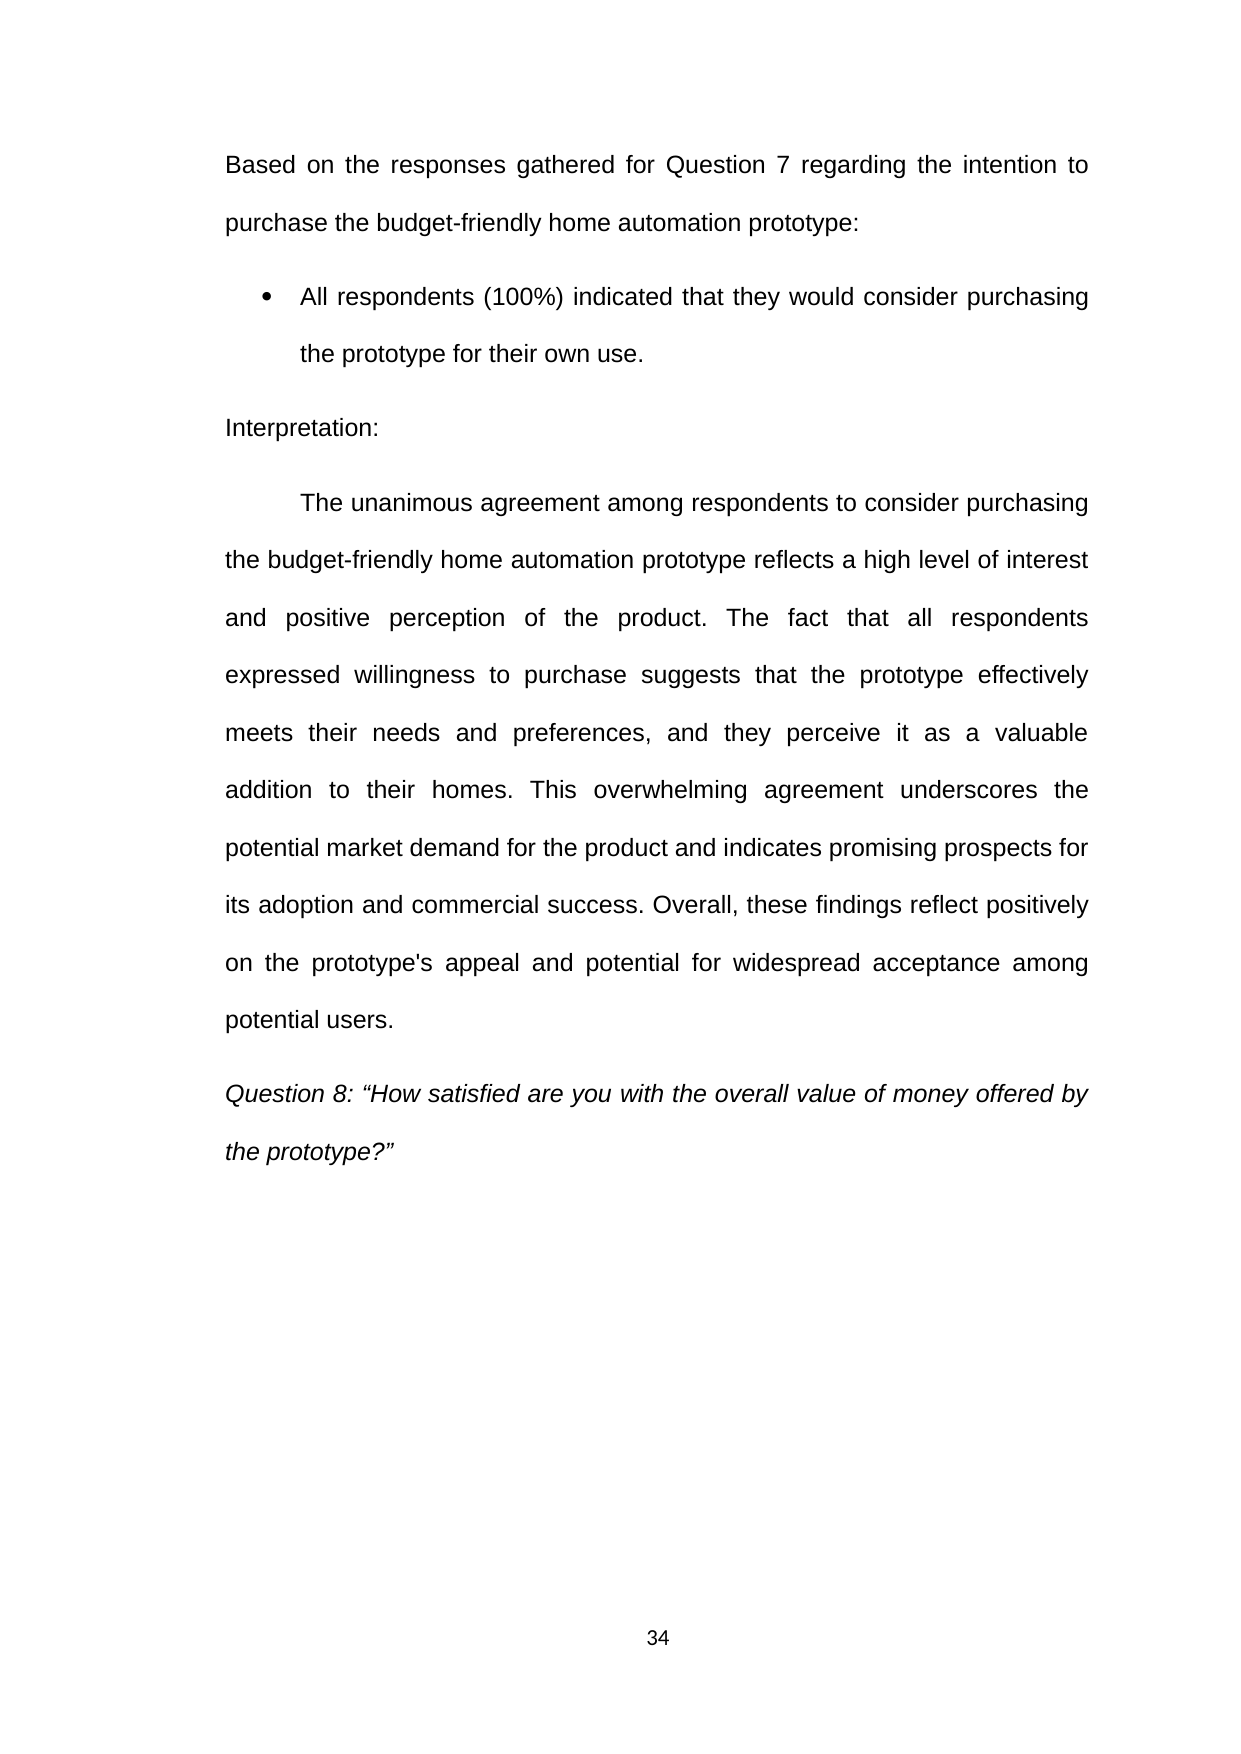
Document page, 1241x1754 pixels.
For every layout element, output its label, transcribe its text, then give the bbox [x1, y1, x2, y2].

text Based on the responses gathered for Question 7 regarding the intention to purchase the budget-friendly home automation prototype: [225, 150, 1090, 236]
text Question 8: “How satisfied are you with the overall value of money offered by the prototype?” [225, 1079, 1090, 1166]
list All respondents (100%) indicated that they would consider purchasing the prototype for their own use. [262, 282, 1090, 368]
text Interpretation: [225, 413, 1090, 442]
text The unanimous agreement among respondents to consider purchasing the budget-friendly home automation prototype reflects a high level of interest and positive perception of the product. The fact that all respondents expressed willingness to purchase suggests that the prototype effectively meets their needs and preferences, and they perceive it as a valuable addition to their homes. This overwhelming agreement underscores the potential market demand for the product and indicates promising prospects for its adoption and commercial success. Overall, these findings reflect positively on the prototype's appeal and potential for widespread acceptance among potential users. [225, 488, 1090, 1034]
